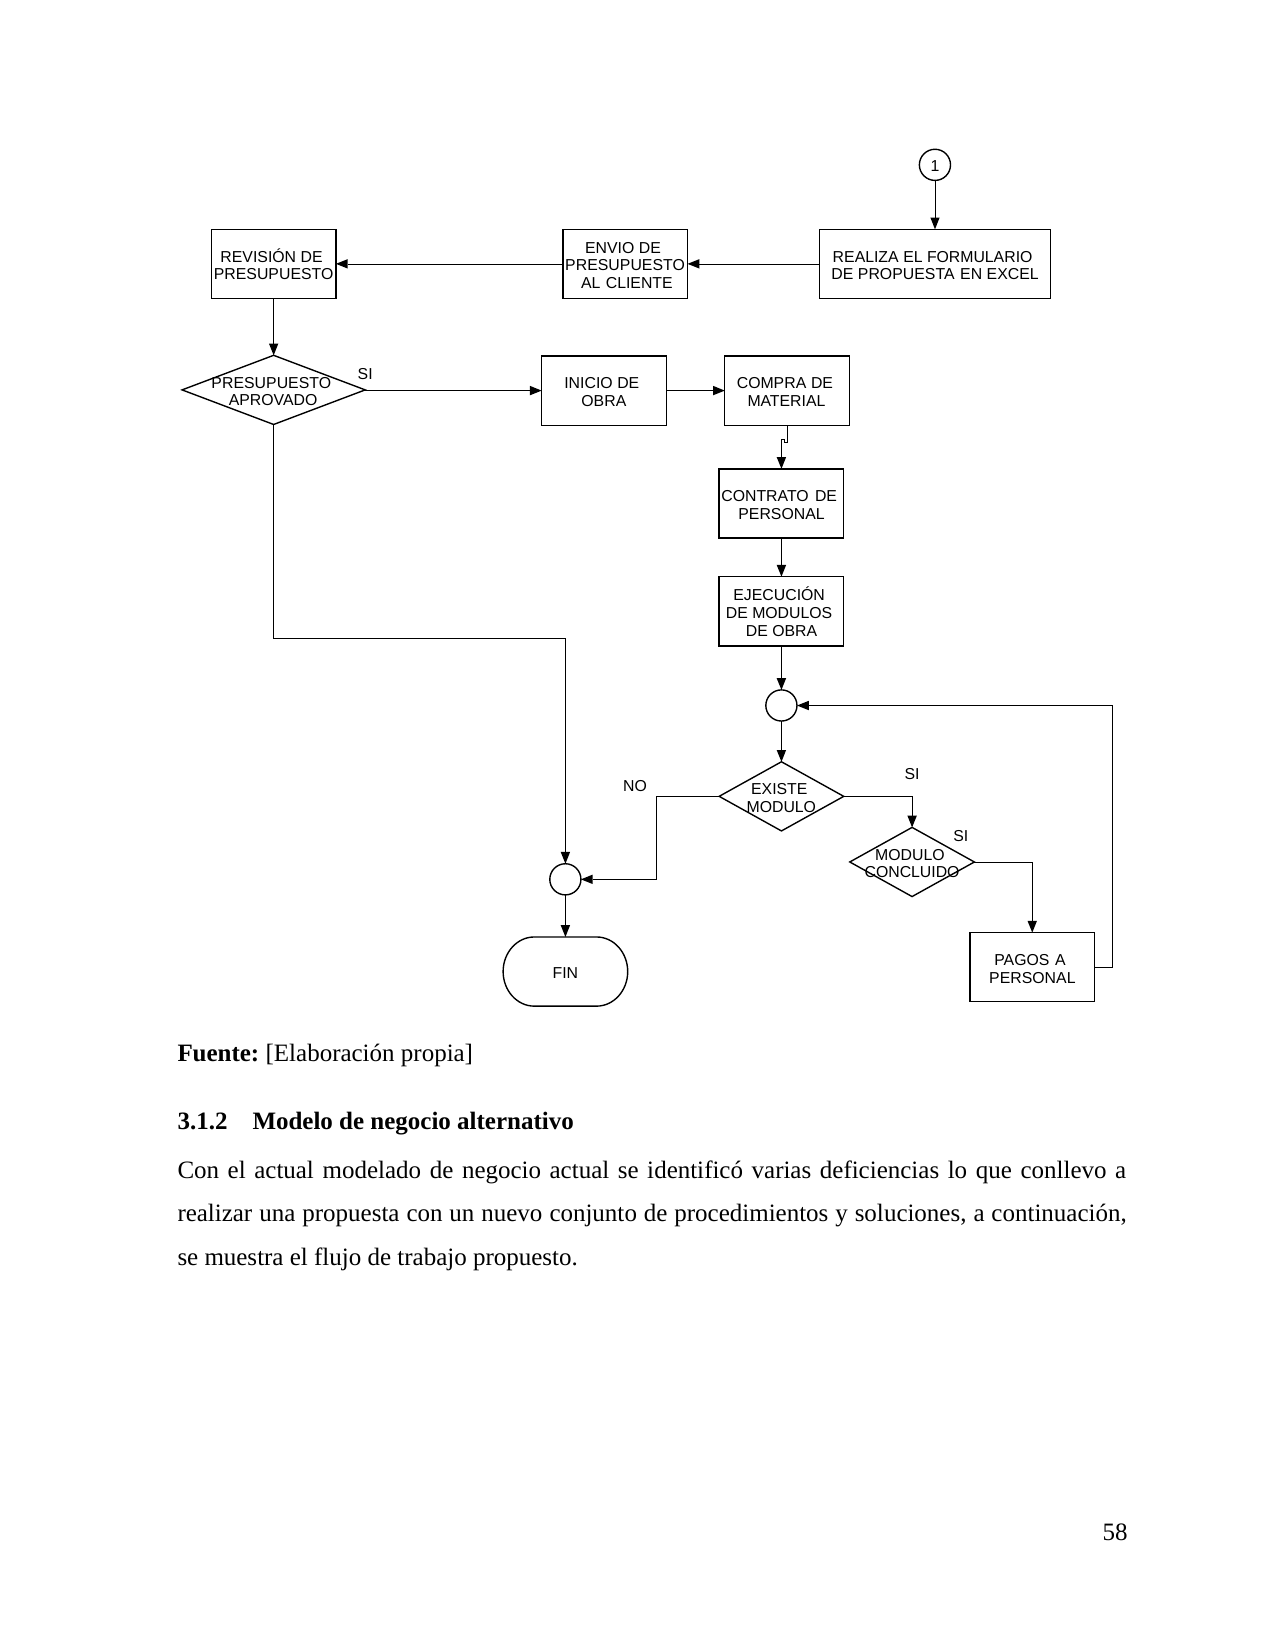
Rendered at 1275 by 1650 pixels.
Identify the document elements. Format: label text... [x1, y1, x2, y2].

subtitle Modelo de negocio alternativo [177, 1106, 1127, 1135]
text Fuente: [Elaboración propia] [177, 1038, 1127, 1067]
text Con el actual modelado de negocio actual se identificó varias deficiencias lo que conllevo a realizar una propuesta con un nuevo conjunto de procedimientos y soluciones, a continuación, se muestra el flujo de trabajo propuesto. [177, 1155, 1127, 1270]
